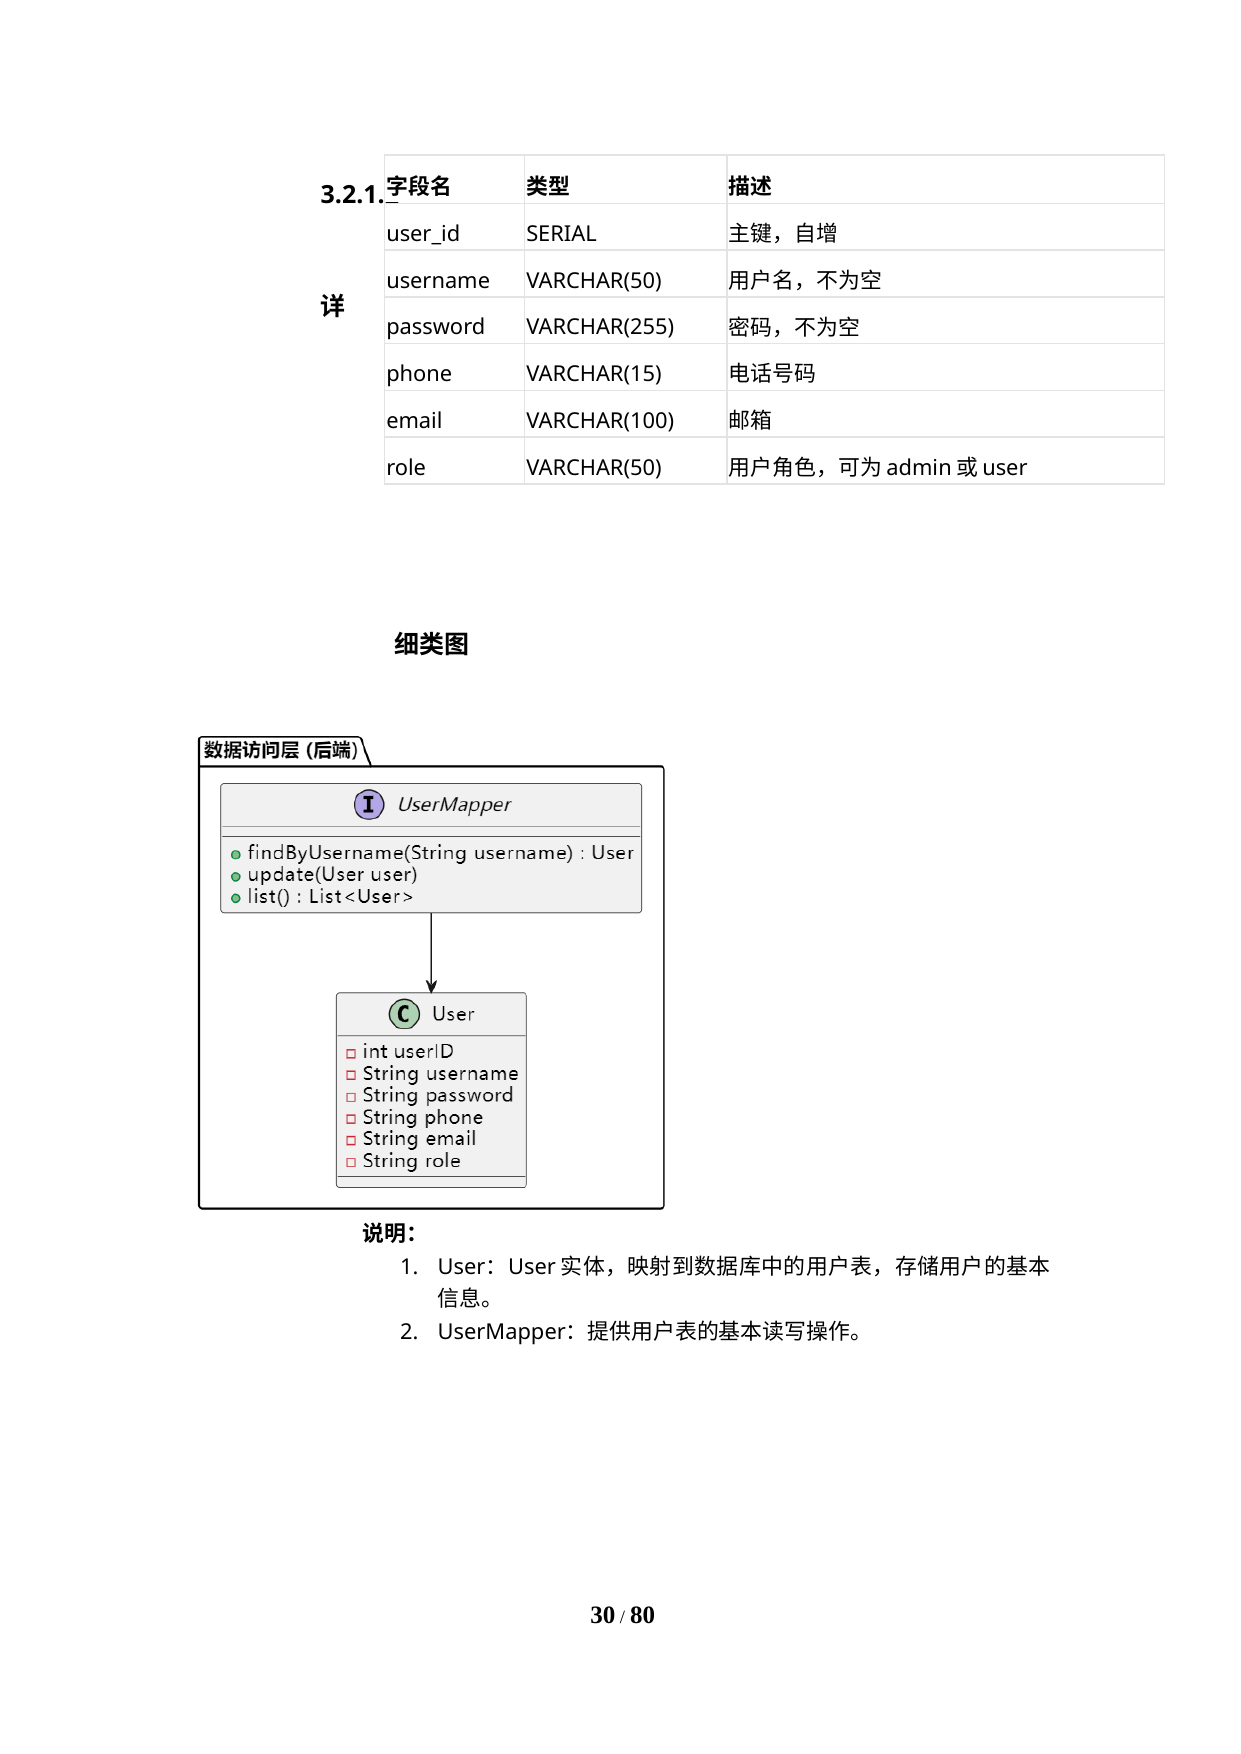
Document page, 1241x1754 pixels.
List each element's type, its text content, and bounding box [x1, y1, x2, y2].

list User：User实体，映射到数据库中的用户表，存储用户的基本信息。 [400, 1248, 1053, 1313]
table_cell 用户名，不为空 [728, 251, 1164, 296]
table_cell SERIAL [525, 204, 726, 249]
table_cell 用户角色，可为admin或user [728, 438, 1164, 483]
table_cell 密码，不为空 [728, 298, 1164, 343]
table_cell 主键，自增 [728, 204, 1164, 249]
table_cell 邮箱 [728, 391, 1164, 436]
picture [193, 729, 672, 1215]
subtitle 详细类图 [320, 160, 1053, 675]
list UserMapper：提供用户表的基本读写操作。 [400, 1313, 1053, 1346]
table_cell VARCHAR(100) [525, 391, 726, 436]
table_cell user_id [385, 204, 524, 249]
table_header 描述 [728, 156, 1164, 202]
table_cell VARCHAR(50) [525, 438, 726, 483]
table_cell VARCHAR(50) [525, 251, 726, 296]
table_cell password [385, 298, 524, 343]
table_cell role [385, 438, 524, 483]
table_cell 电话号码 [728, 344, 1164, 389]
table_cell VARCHAR(15) [525, 344, 726, 389]
table_cell email [385, 391, 524, 436]
table_header 字段名 [385, 156, 524, 202]
table_header 类型 [525, 156, 726, 202]
table_cell username [385, 251, 524, 296]
table_cell phone [385, 344, 524, 389]
table_cell VARCHAR(255) [525, 298, 726, 343]
text 说明： [362, 1216, 1053, 1248]
